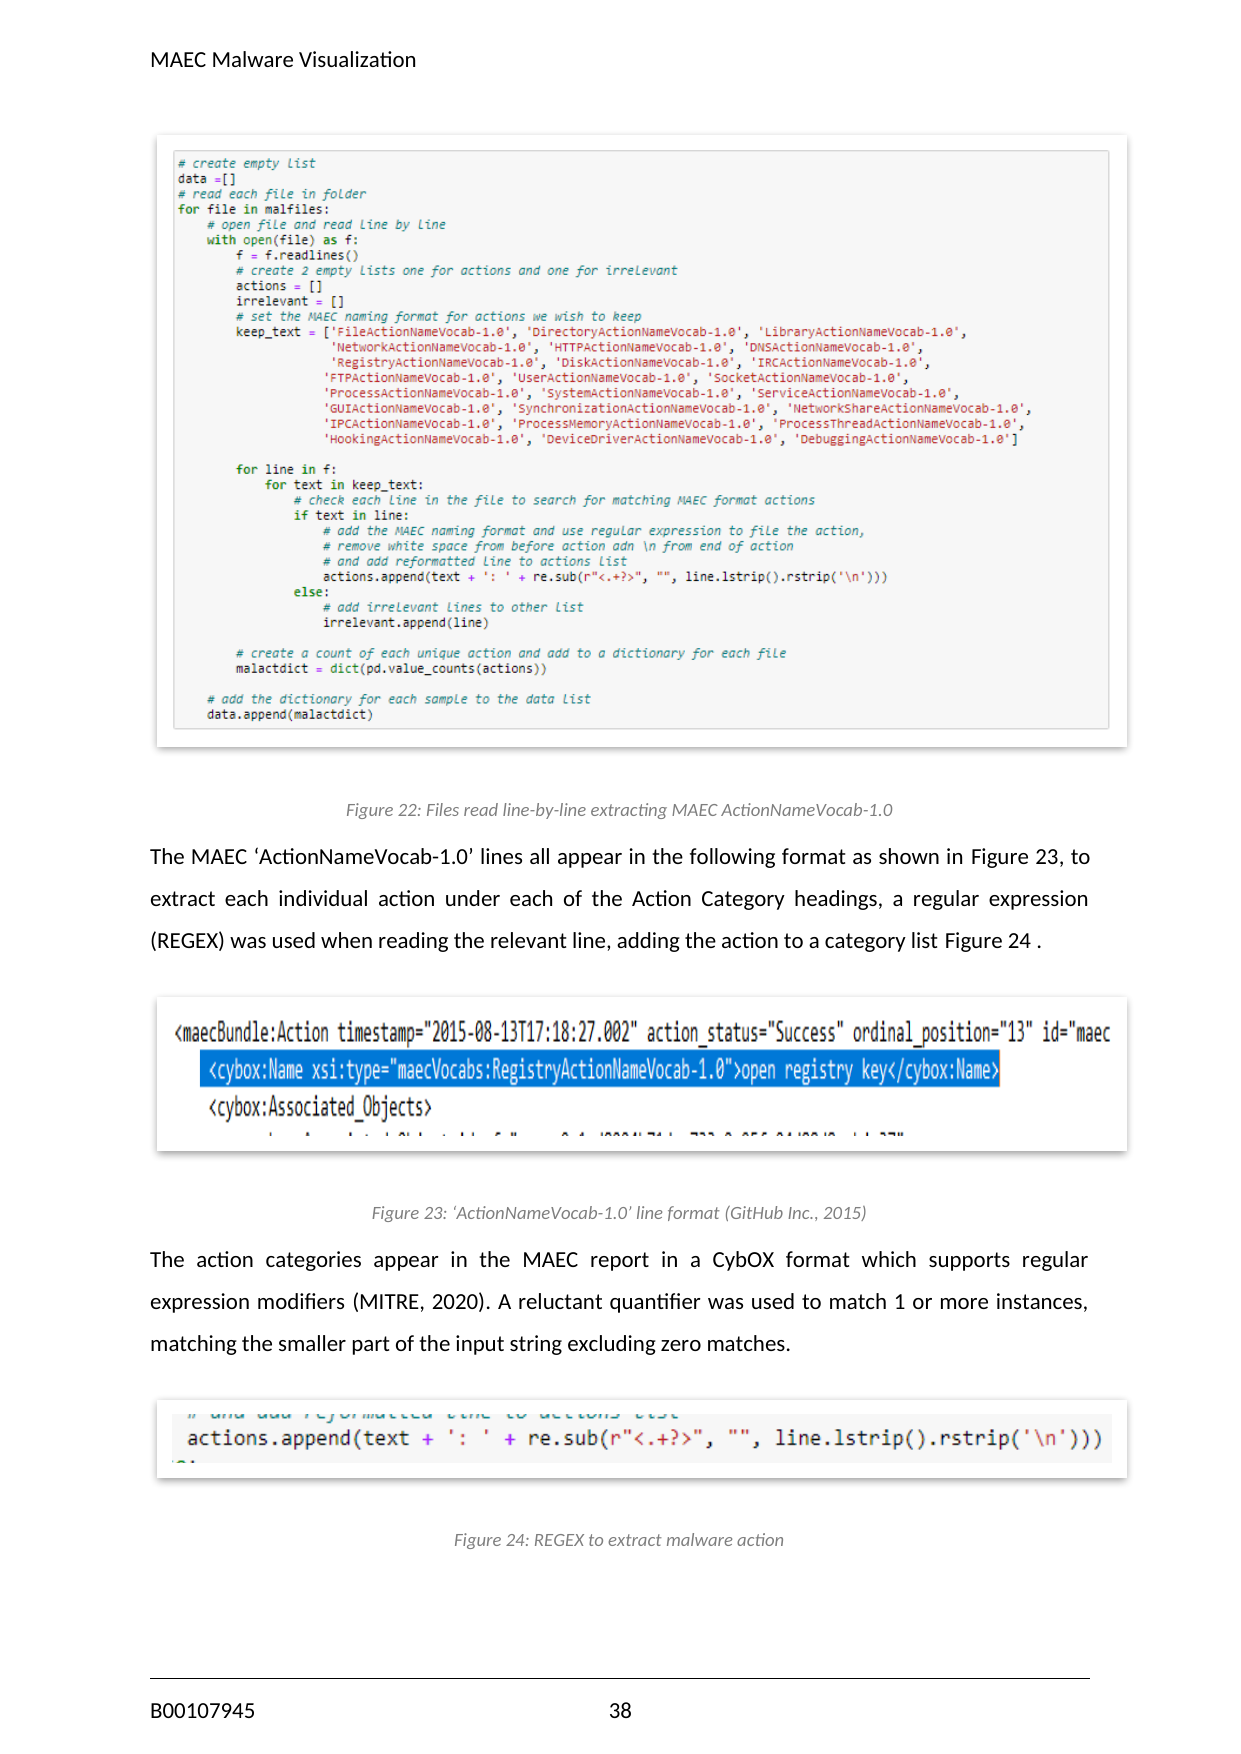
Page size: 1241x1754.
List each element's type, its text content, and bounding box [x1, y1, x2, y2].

text The MAEC ‘ActionNameVocab-1.0’ lines all appear in the following format as shown in Figure 23, to extract each individual action under each of the Action Category headings, a regular expression (REGEX) was used when reading the relevant line, adding the action to a category list Figure 24 . [150, 842, 1090, 954]
text Figure : ‘ActionNameVocab-1.0’ line format [150, 1201, 1090, 1224]
picture [172, 1012, 1112, 1136]
picture [172, 1414, 1112, 1463]
text The action categories appear in the MAEC report in a CybOX format which supports regular expression modifiers . A reluctant quantifier was used to match 1 or more instances, matching the smaller part of the input string excluding zero matches. [150, 1245, 1090, 1357]
picture [172, 150, 1112, 732]
